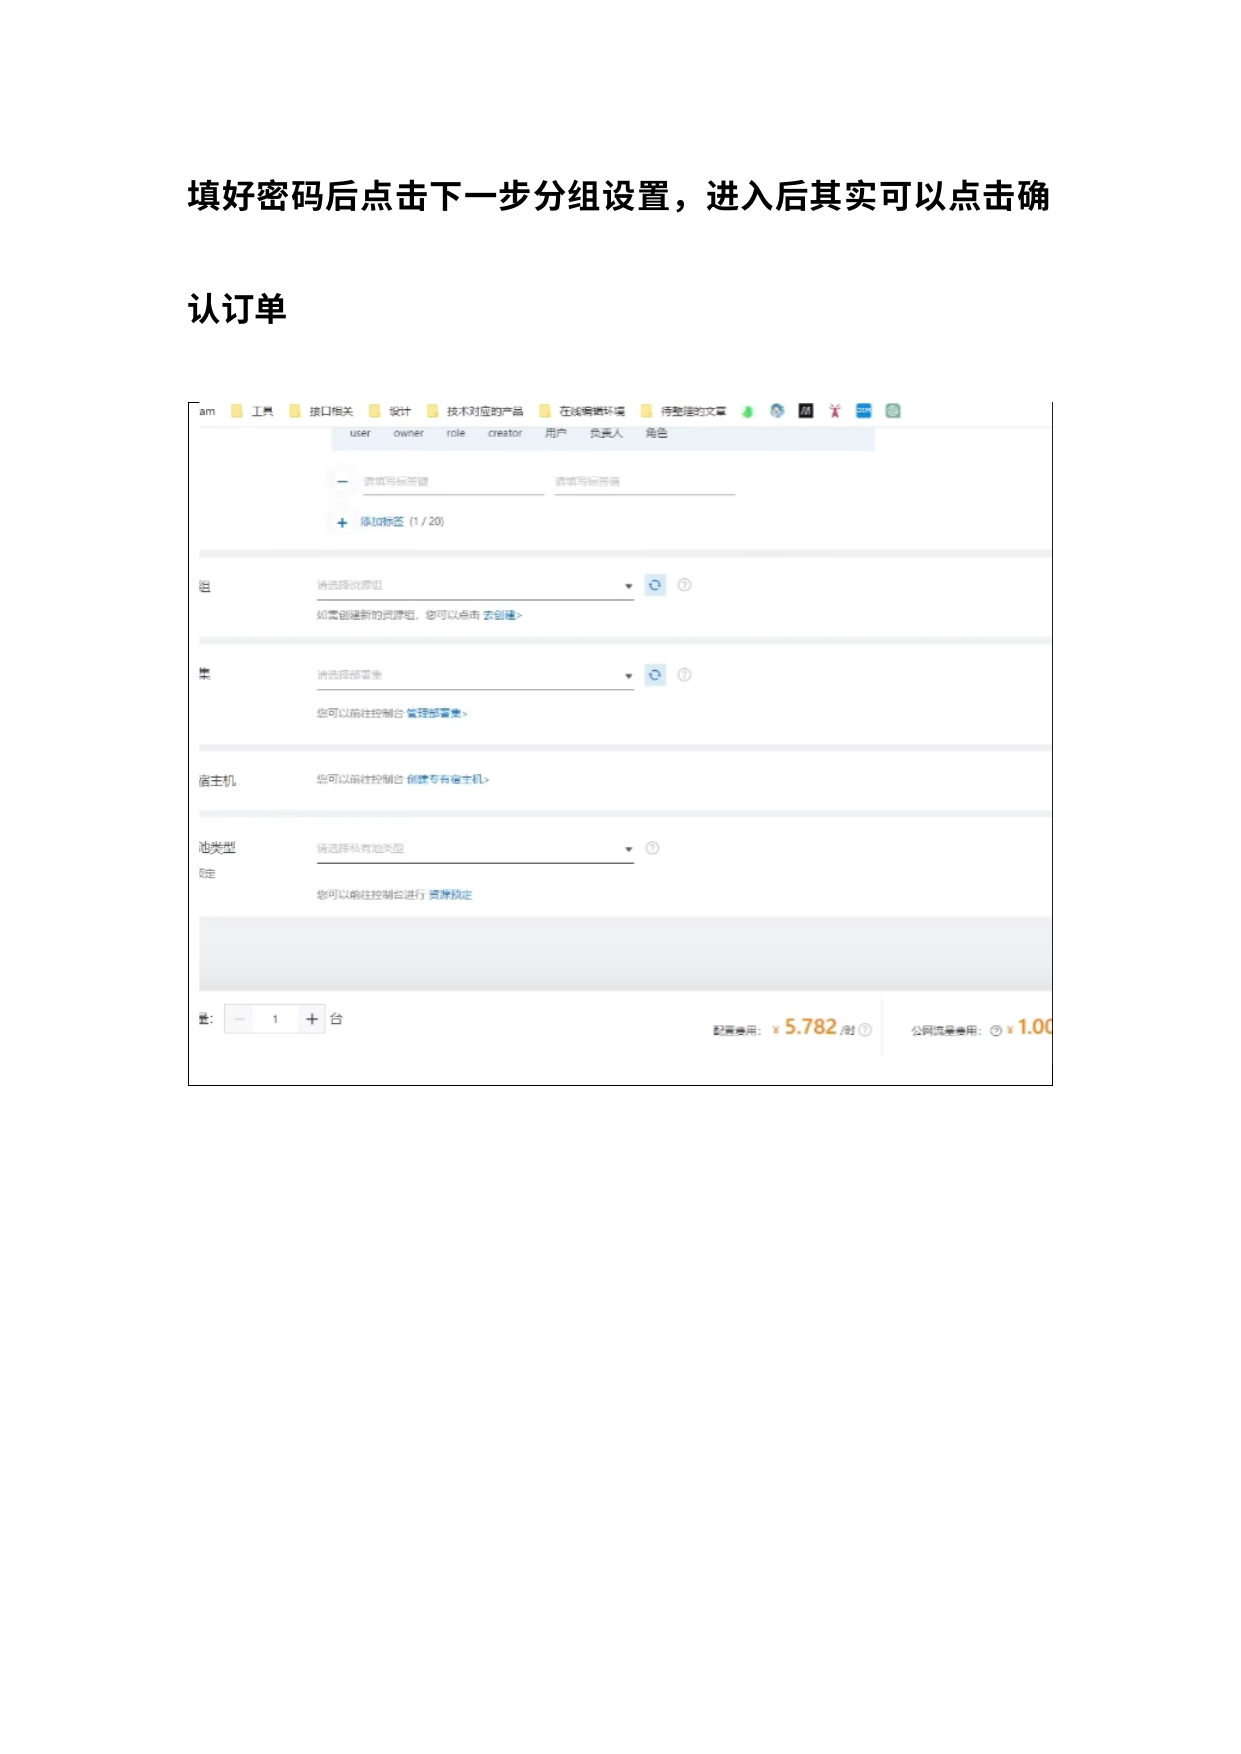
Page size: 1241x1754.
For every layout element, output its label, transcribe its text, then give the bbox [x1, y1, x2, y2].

picture [199, 402, 1053, 1065]
table_header [189, 403, 1052, 1085]
subtitle 填好密码后点击下一步分组设置，进入后其实可以点击确认订单 [187, 162, 1053, 339]
